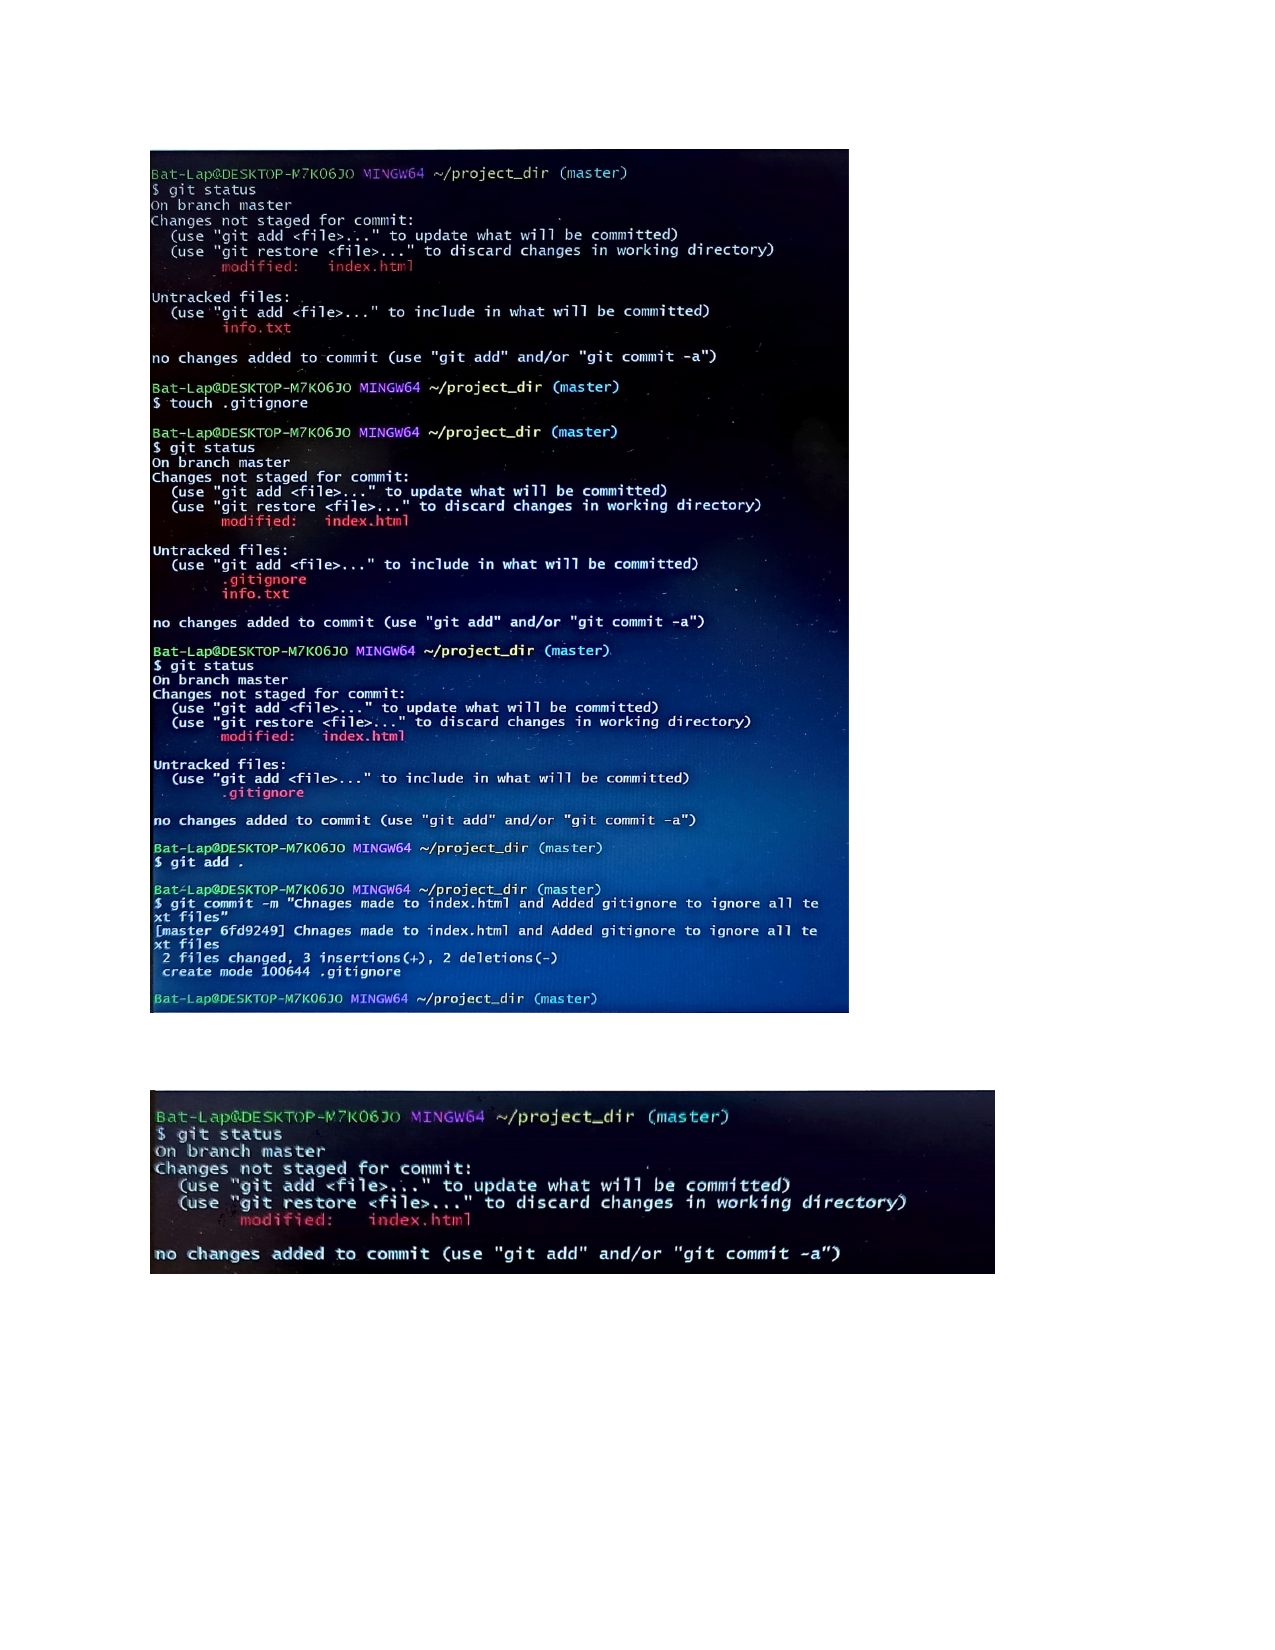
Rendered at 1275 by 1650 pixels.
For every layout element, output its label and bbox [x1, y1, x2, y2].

picture [150, 1090, 995, 1274]
picture [150, 149, 849, 1013]
